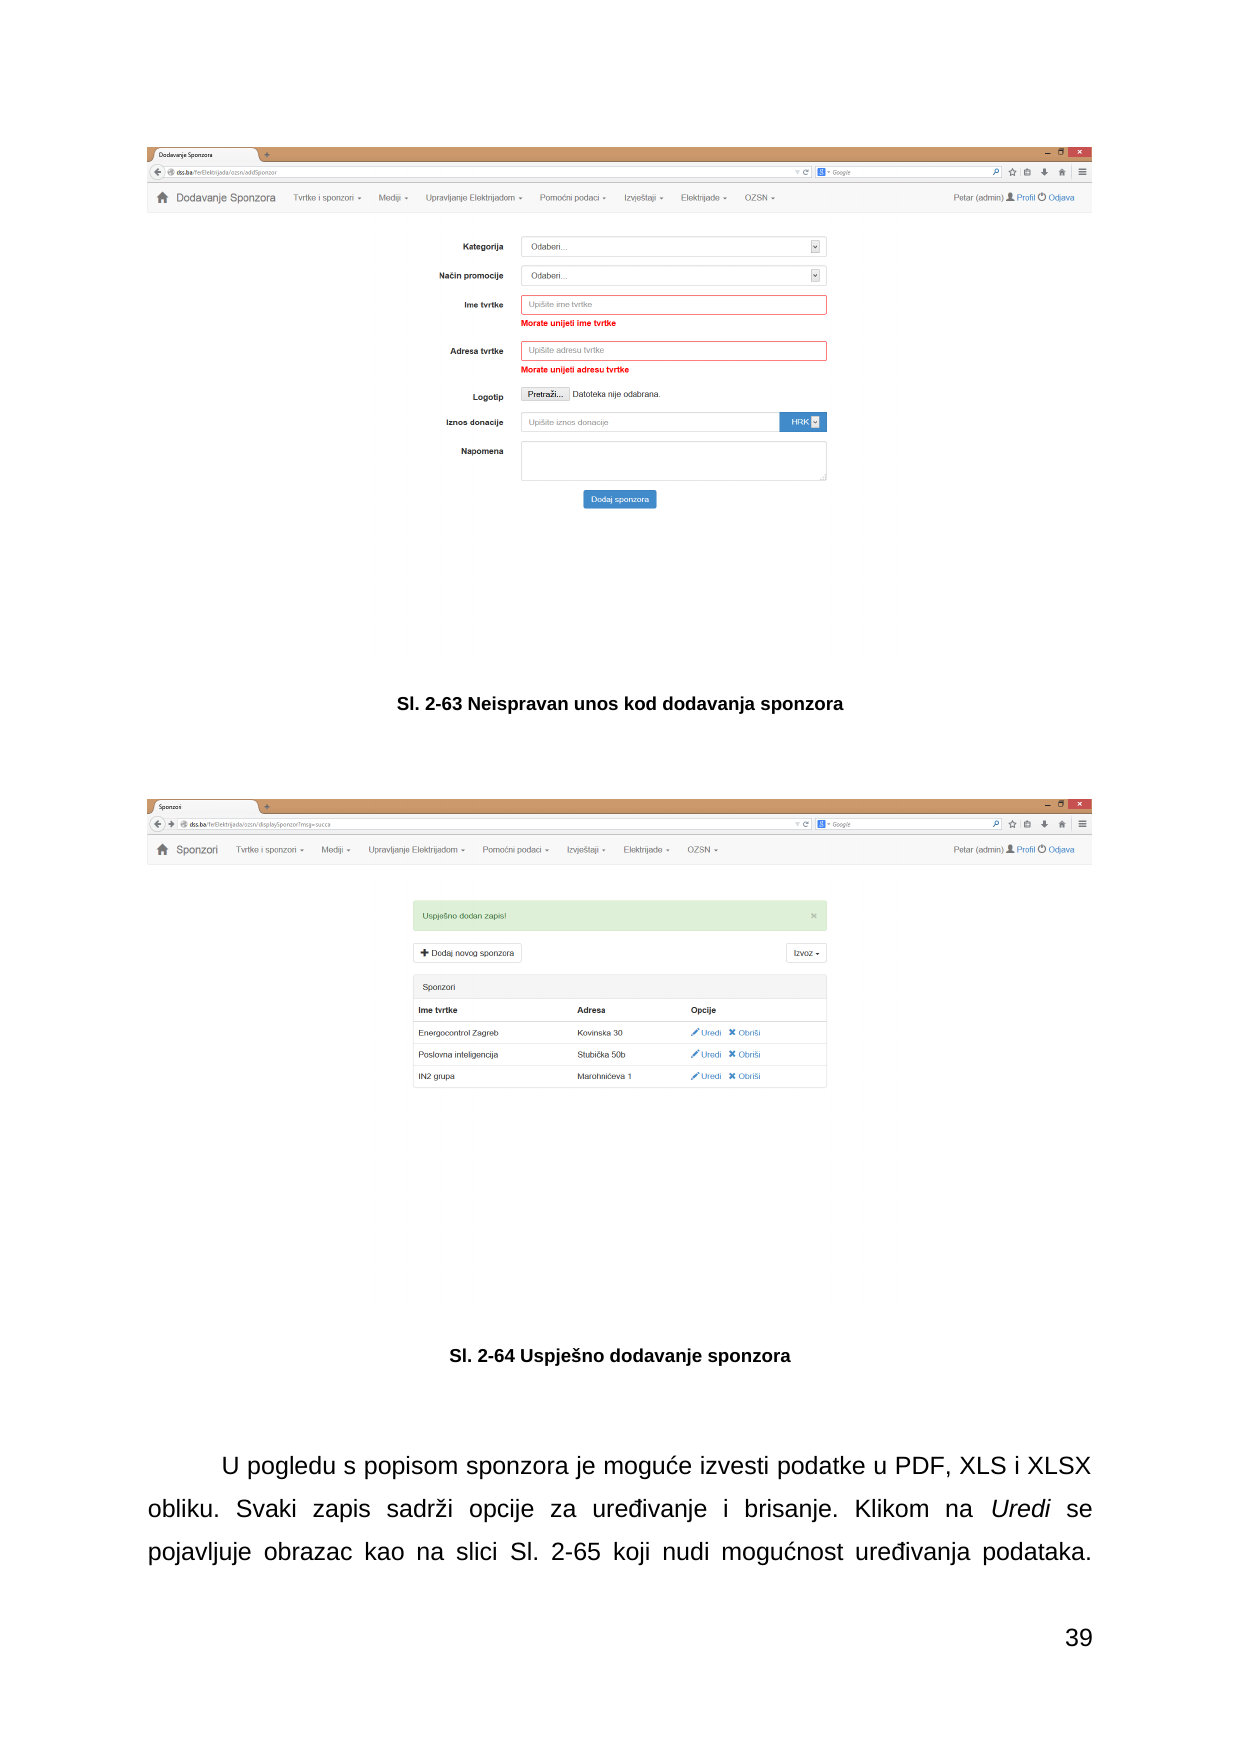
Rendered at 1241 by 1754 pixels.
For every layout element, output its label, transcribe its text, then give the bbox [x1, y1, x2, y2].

text Sl. 2-63 Neispravan unos kod dodavanja sponzora [148, 693, 1093, 714]
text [148, 1451, 1093, 1566]
picture [147, 147, 1092, 658]
picture [147, 799, 1092, 1310]
text Sl. 2-64 Uspješno dodavanje sponzora [148, 1344, 1093, 1366]
